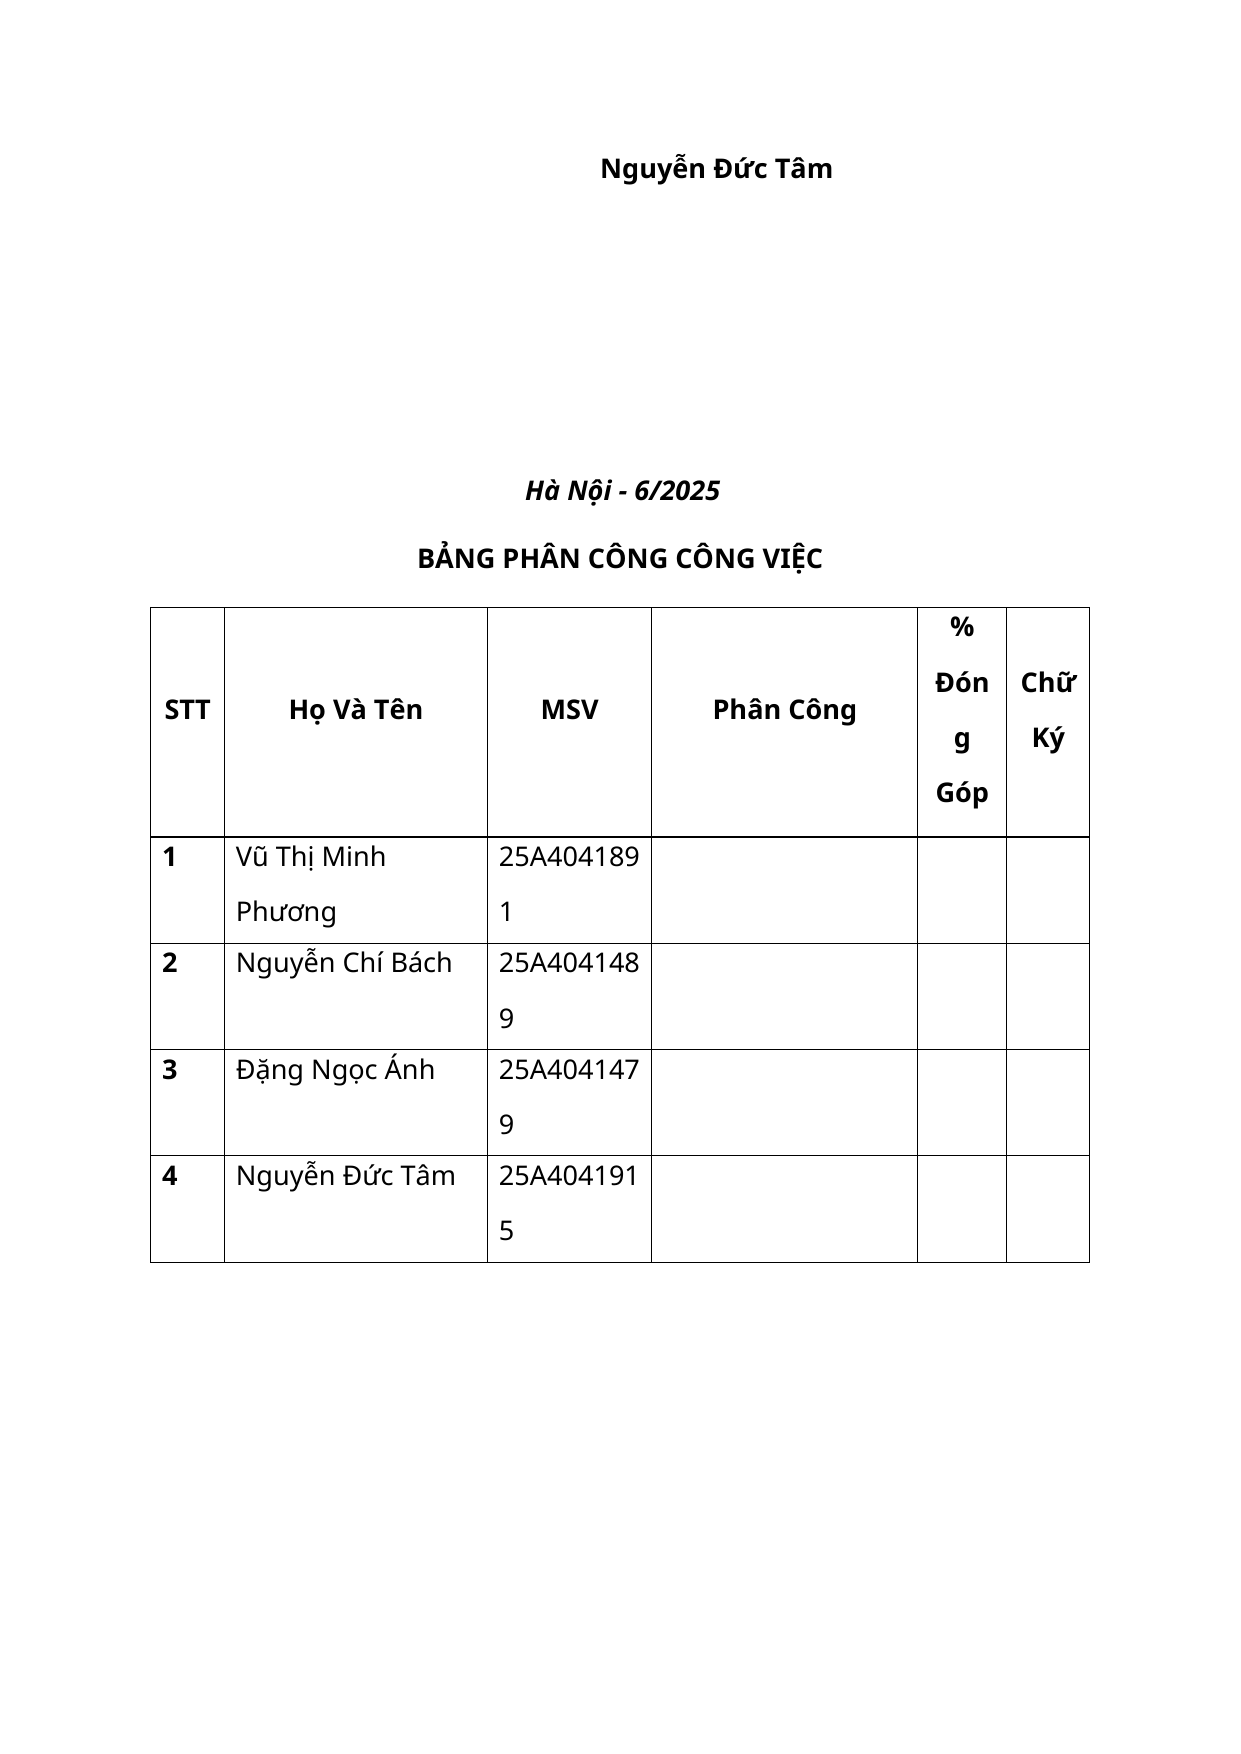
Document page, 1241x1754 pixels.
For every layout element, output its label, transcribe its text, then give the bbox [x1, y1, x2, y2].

table_cell [652, 1050, 917, 1155]
table_cell 3 [151, 1050, 224, 1155]
table_cell [1007, 838, 1089, 943]
table_cell [918, 838, 1006, 943]
table_header % Đóng Góp [918, 608, 1006, 836]
table_cell Đặng Ngọc Ánh [225, 1050, 487, 1155]
table_header MSV [488, 608, 651, 836]
table_cell 25A4041915 [488, 1156, 651, 1262]
text Hà Nội - 6/2025 [450, 471, 1090, 508]
table_cell [918, 1050, 1006, 1155]
table_header Phân Công [652, 608, 917, 836]
table_cell 4 [151, 1156, 224, 1262]
table_cell [652, 944, 917, 1049]
text Nguyễn Đức Tâm [525, 150, 1090, 284]
table_cell Nguyễn Đức Tâm [225, 1156, 487, 1262]
table_cell Vũ Thị Minh Phương [225, 838, 487, 943]
table_cell [652, 1156, 917, 1262]
table_cell 25A4041479 [488, 1050, 651, 1155]
table_cell 25A4041891 [488, 838, 651, 943]
table_cell [1007, 1050, 1089, 1155]
table_header Họ Và Tên [225, 608, 487, 836]
table_header STT [151, 608, 224, 836]
table_cell 25A4041489 [488, 944, 651, 1049]
table_cell [1007, 944, 1089, 1049]
table_header Chữ Ký [1007, 608, 1089, 836]
table_cell 2 [151, 944, 224, 1049]
table_cell [652, 838, 917, 943]
table_cell 1 [151, 838, 224, 943]
table_cell Nguyễn Chí Bách [225, 944, 487, 1049]
table_cell [1007, 1156, 1089, 1262]
table_cell [918, 944, 1006, 1049]
table_cell [918, 1156, 1006, 1262]
text BẢNG PHÂN CÔNG CÔNG VIỆC [150, 539, 1090, 576]
